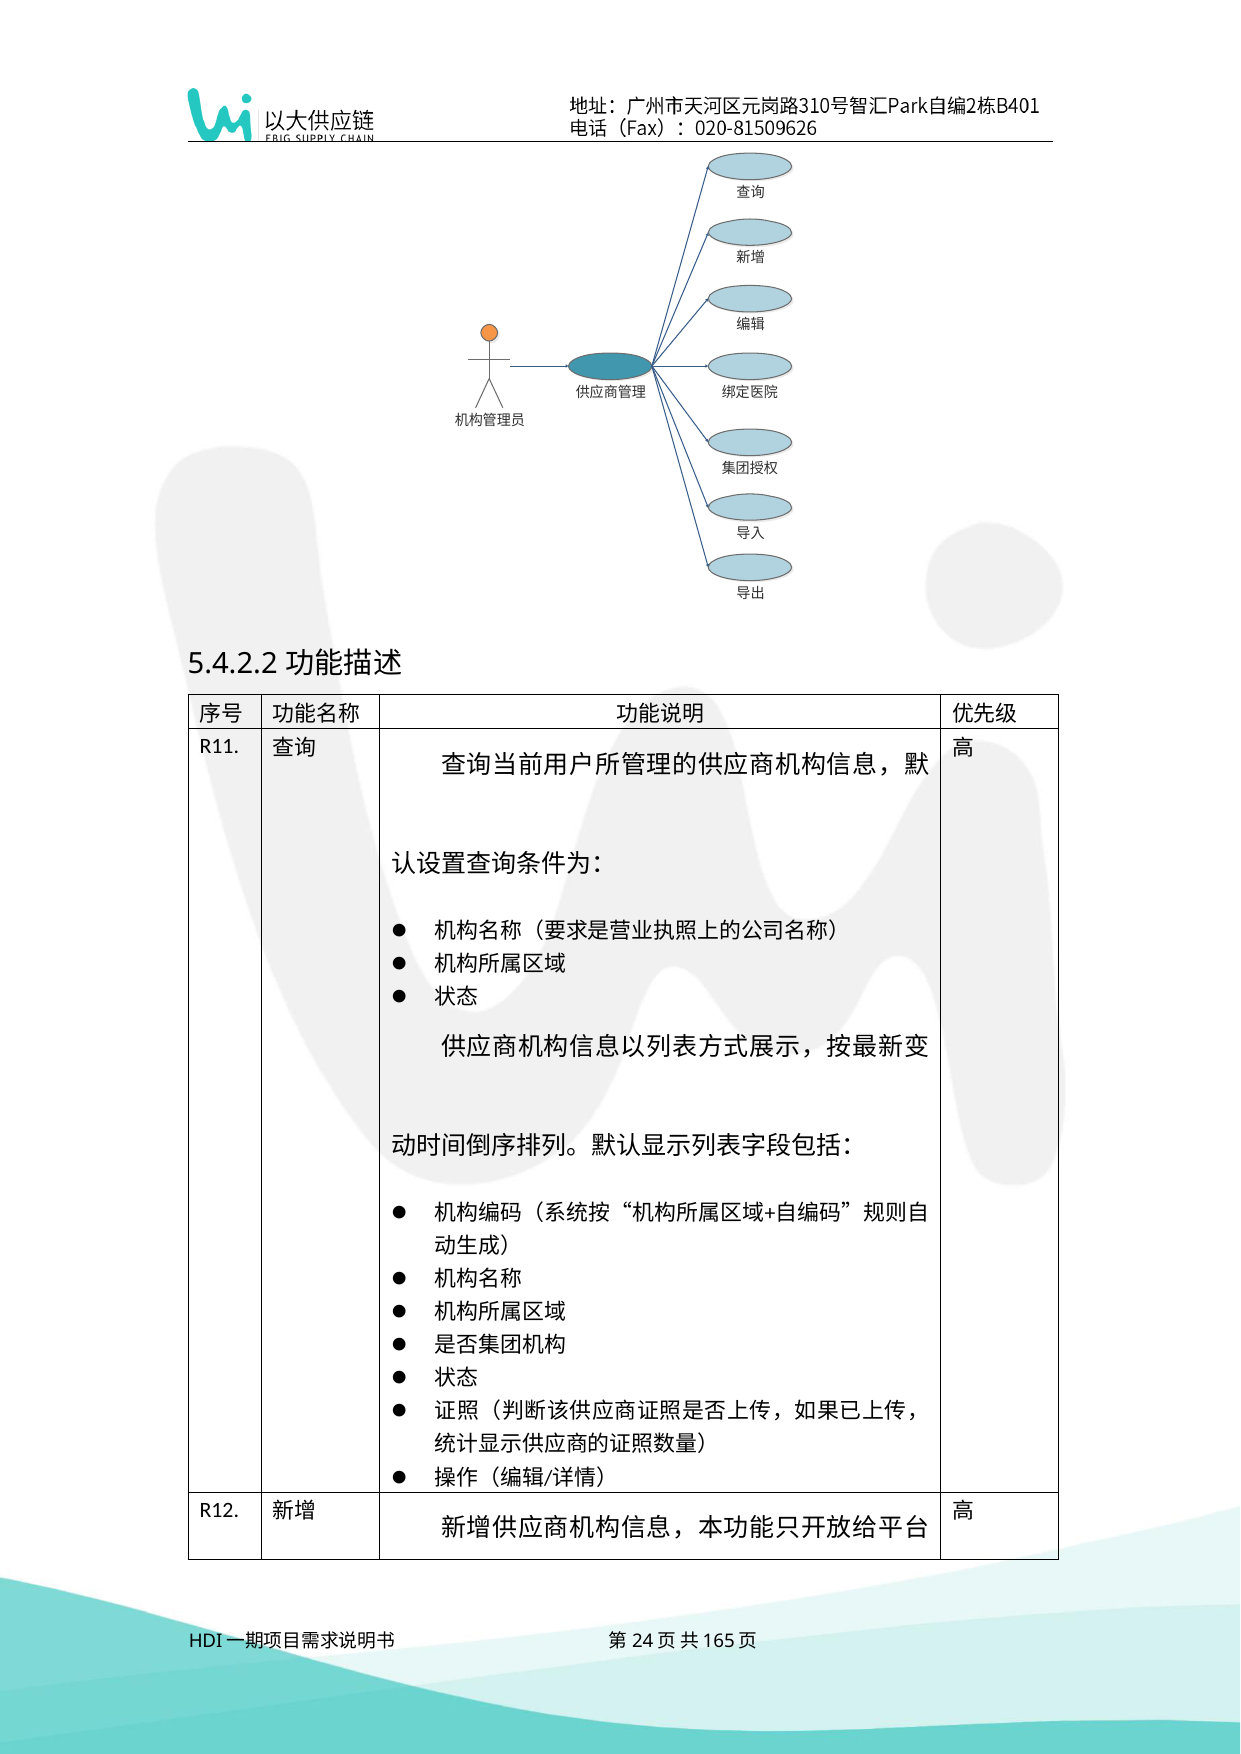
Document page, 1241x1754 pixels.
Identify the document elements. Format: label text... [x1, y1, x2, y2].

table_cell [380, 1493, 940, 1559]
table_cell 新增 [262, 1493, 379, 1559]
text 功能描述 [187, 628, 1053, 694]
table_cell [189, 729, 261, 1492]
table_cell 查询 [262, 729, 379, 1492]
table_cell 查询当前用户所管理的供应商机构信息，默认设置查询条件为： 机构名称（要求是营业执照上的公司名称） 机构所属区域 状态 供应商机构信息以列表方式展示，按最新变动时间倒序排列。默认显示列表字段包括： 机构编码（系统按“机构所属区域+自编码”规则自动生成） 机构名称 机构所属区域 是否集团机构 状态 证照（判断该供应商证照是否上传，如果已上传，统计显示供应商的证照数量） 操作（编辑/详情） [380, 729, 940, 1492]
table_header 功能说明 [380, 695, 940, 728]
table_header 功能名称 [262, 695, 379, 728]
picture [0, 0, 1241, 1754]
table_header 优先级 [941, 695, 1058, 728]
table_header 序号 [189, 695, 261, 728]
table_cell [189, 1493, 261, 1559]
table_cell 高 [941, 729, 1058, 1492]
table_cell 高 [941, 1493, 1058, 1559]
